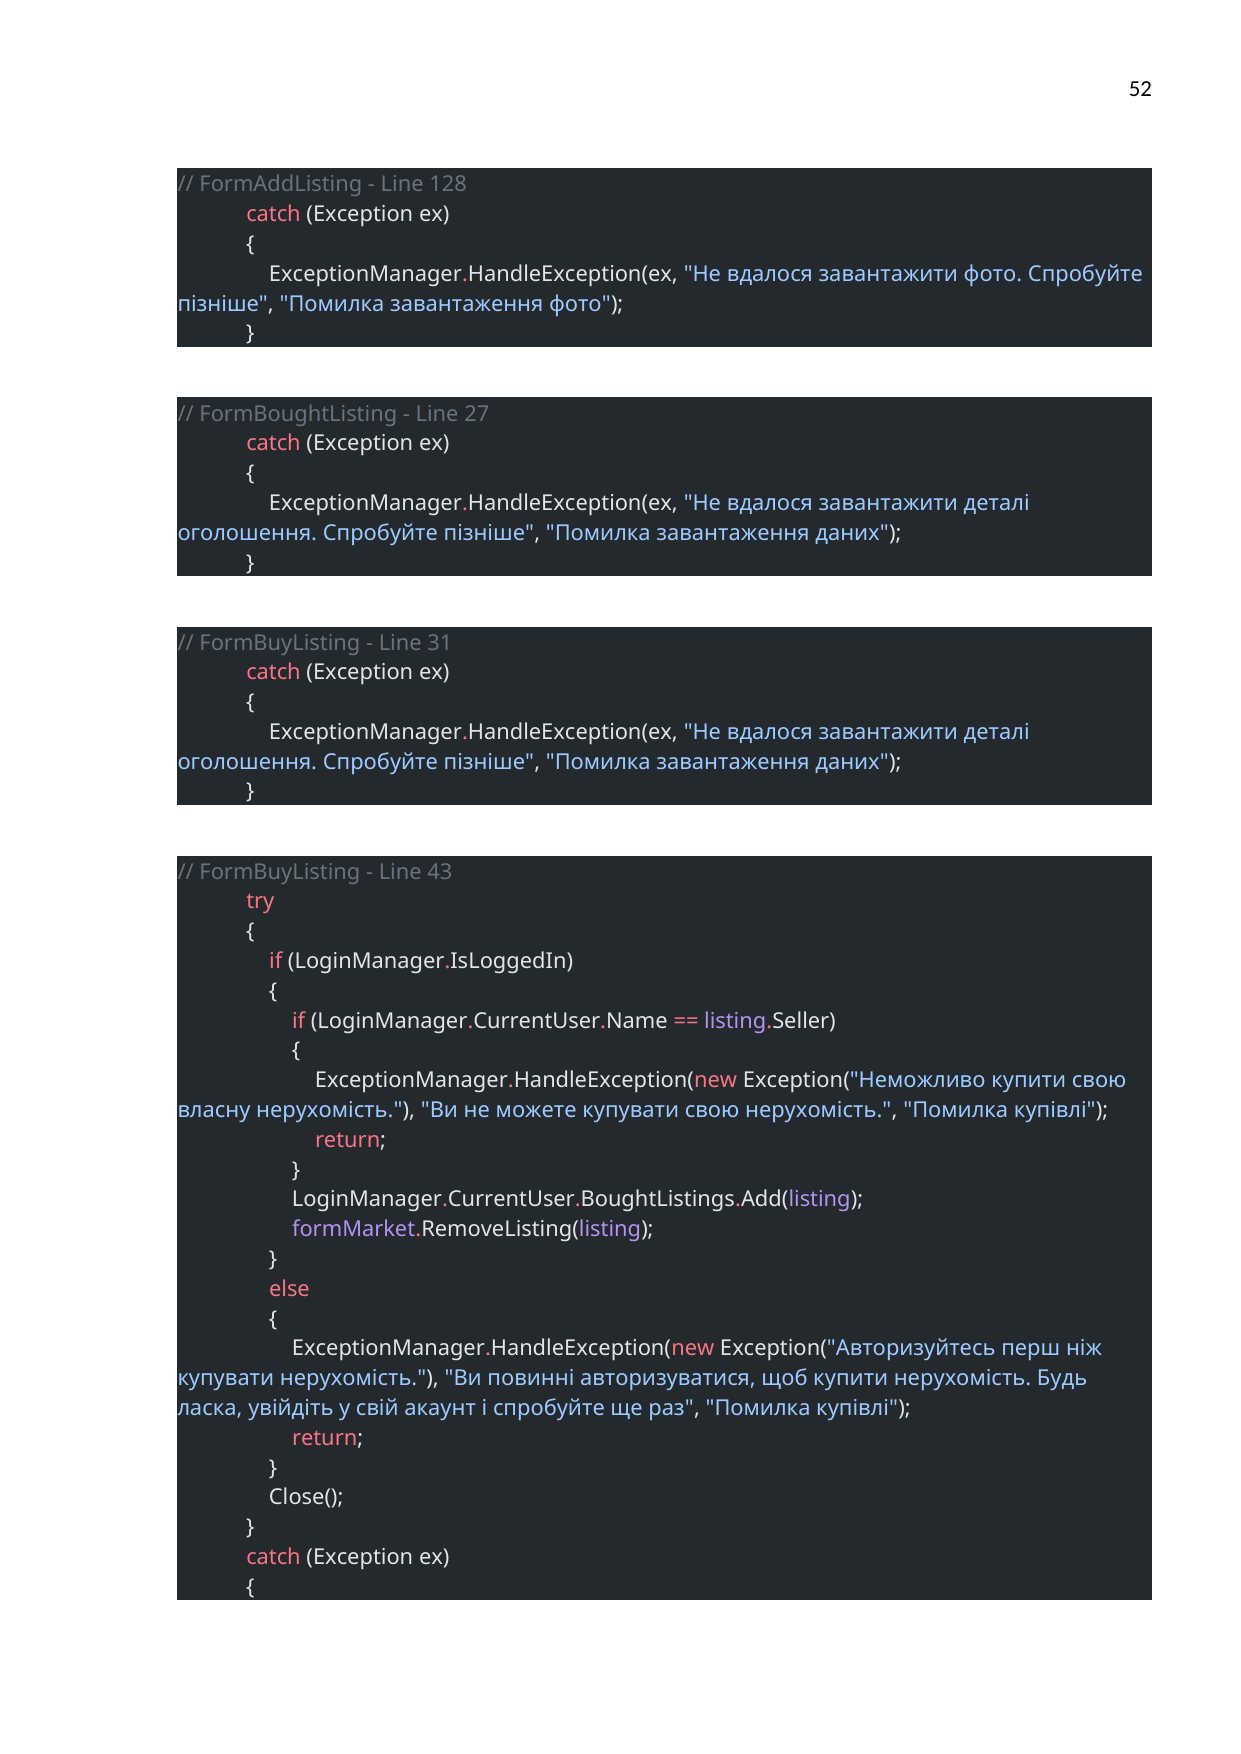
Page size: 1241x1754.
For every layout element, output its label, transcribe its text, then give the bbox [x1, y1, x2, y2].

text ExceptionManager.HandleException(ex, "Не вдалося завантажити деталі оголошення. Спробуйте пізніше", "Помилка завантаження даних"); [177, 487, 1152, 546]
text } [177, 1153, 1152, 1183]
text { [177, 457, 1152, 487]
text ExceptionManager.HandleException(ex, "Не вдалося завантажити фото. Спробуйте пізніше", "Помилка завантаження фото"); [177, 258, 1152, 317]
text try [177, 885, 1152, 915]
text // FormBoughtListing - Line 27 [177, 397, 1152, 427]
text // FormBuyListing - Line 43 [177, 856, 1152, 885]
text } [177, 1243, 1152, 1273]
text catch (Exception ex) [177, 198, 1152, 228]
text formMarket.RemoveListing(listing); [177, 1213, 1152, 1243]
text { [177, 1571, 1152, 1600]
text } [177, 776, 1152, 805]
text { [177, 228, 1152, 258]
text if (LoginManager.IsLoggedIn) [177, 945, 1152, 975]
text // FormAddListing - Line 128 [177, 168, 1152, 198]
text { [177, 1034, 1152, 1064]
text } [177, 546, 1152, 576]
text { [177, 1302, 1152, 1332]
text { [177, 975, 1152, 1004]
text } [177, 1451, 1152, 1481]
text } [177, 1511, 1152, 1541]
text // FormBuyListing - Line 31 [177, 627, 1152, 656]
text LoginManager.CurrentUser.BoughtListings.Add(listing); [177, 1183, 1152, 1213]
text catch (Exception ex) [177, 656, 1152, 686]
text catch (Exception ex) [177, 1541, 1152, 1571]
text ExceptionManager.HandleException(new Exception("Авторизуйтесь перш ніж купувати нерухомість."), "Ви повинні авторизуватися, щоб купити нерухомість. Будь ласка, увійдіть у свій акаунт і спробуйте ще раз", "Помилка купівлі"); [177, 1332, 1152, 1422]
text return; [177, 1422, 1152, 1451]
text return; [177, 1124, 1152, 1153]
text else [177, 1273, 1152, 1302]
text ExceptionManager.HandleException(ex, "Не вдалося завантажити деталі оголошення. Спробуйте пізніше", "Помилка завантаження даних"); [177, 716, 1152, 776]
text } [177, 317, 1152, 347]
text Close(); [177, 1481, 1152, 1511]
text ExceptionManager.HandleException(new Exception("Неможливо купити свою власну нерухомість."), "Ви не можете купувати свою нерухомість.", "Помилка купівлі"); [177, 1064, 1152, 1124]
text { [177, 915, 1152, 945]
text if (LoginManager.CurrentUser.Name == listing.Seller) [177, 1004, 1152, 1034]
text { [177, 686, 1152, 716]
text catch (Exception ex) [177, 427, 1152, 457]
